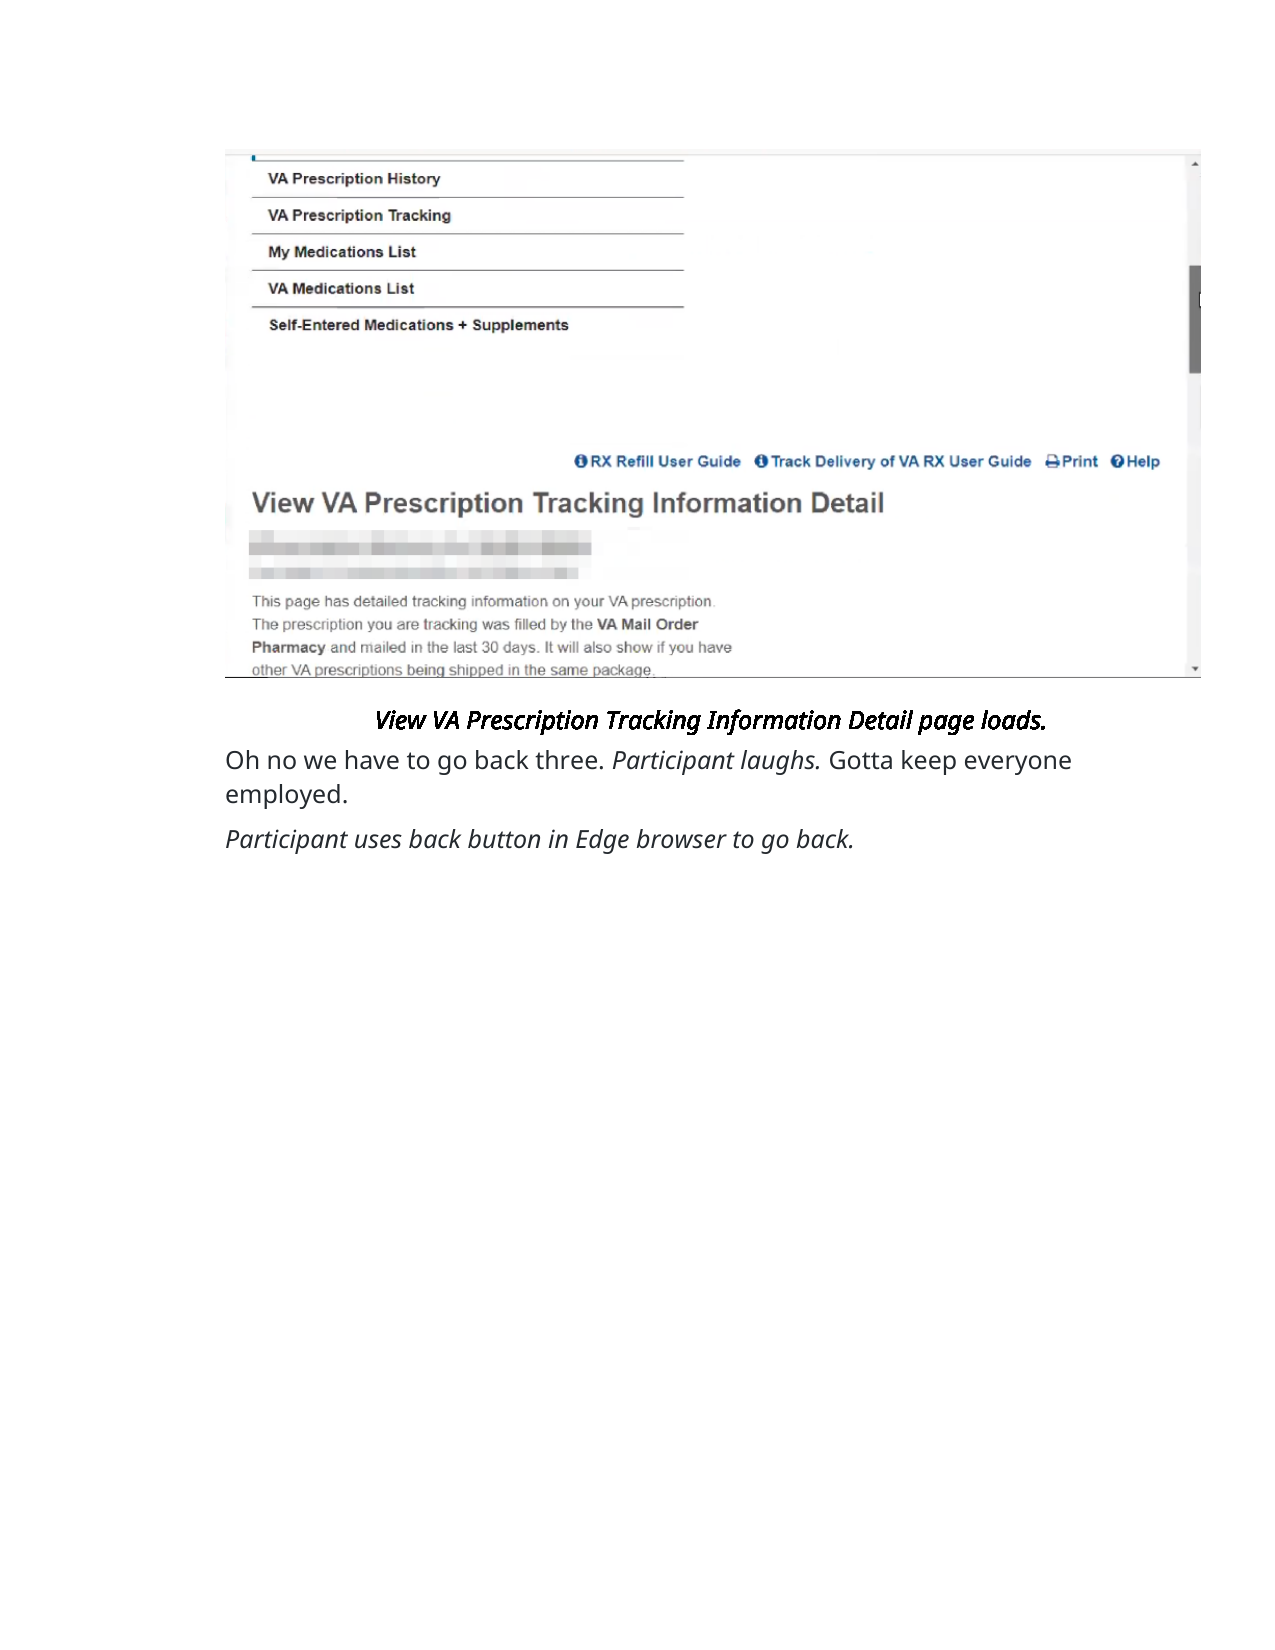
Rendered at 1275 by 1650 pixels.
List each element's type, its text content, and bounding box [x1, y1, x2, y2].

text Participant uses back button in Edge browser to go back. [225, 821, 1125, 855]
picture [225, 149, 1201, 678]
text Oh no we have to go back three. Participant laughs. Gotta keep everyone employed. [225, 678, 1125, 811]
